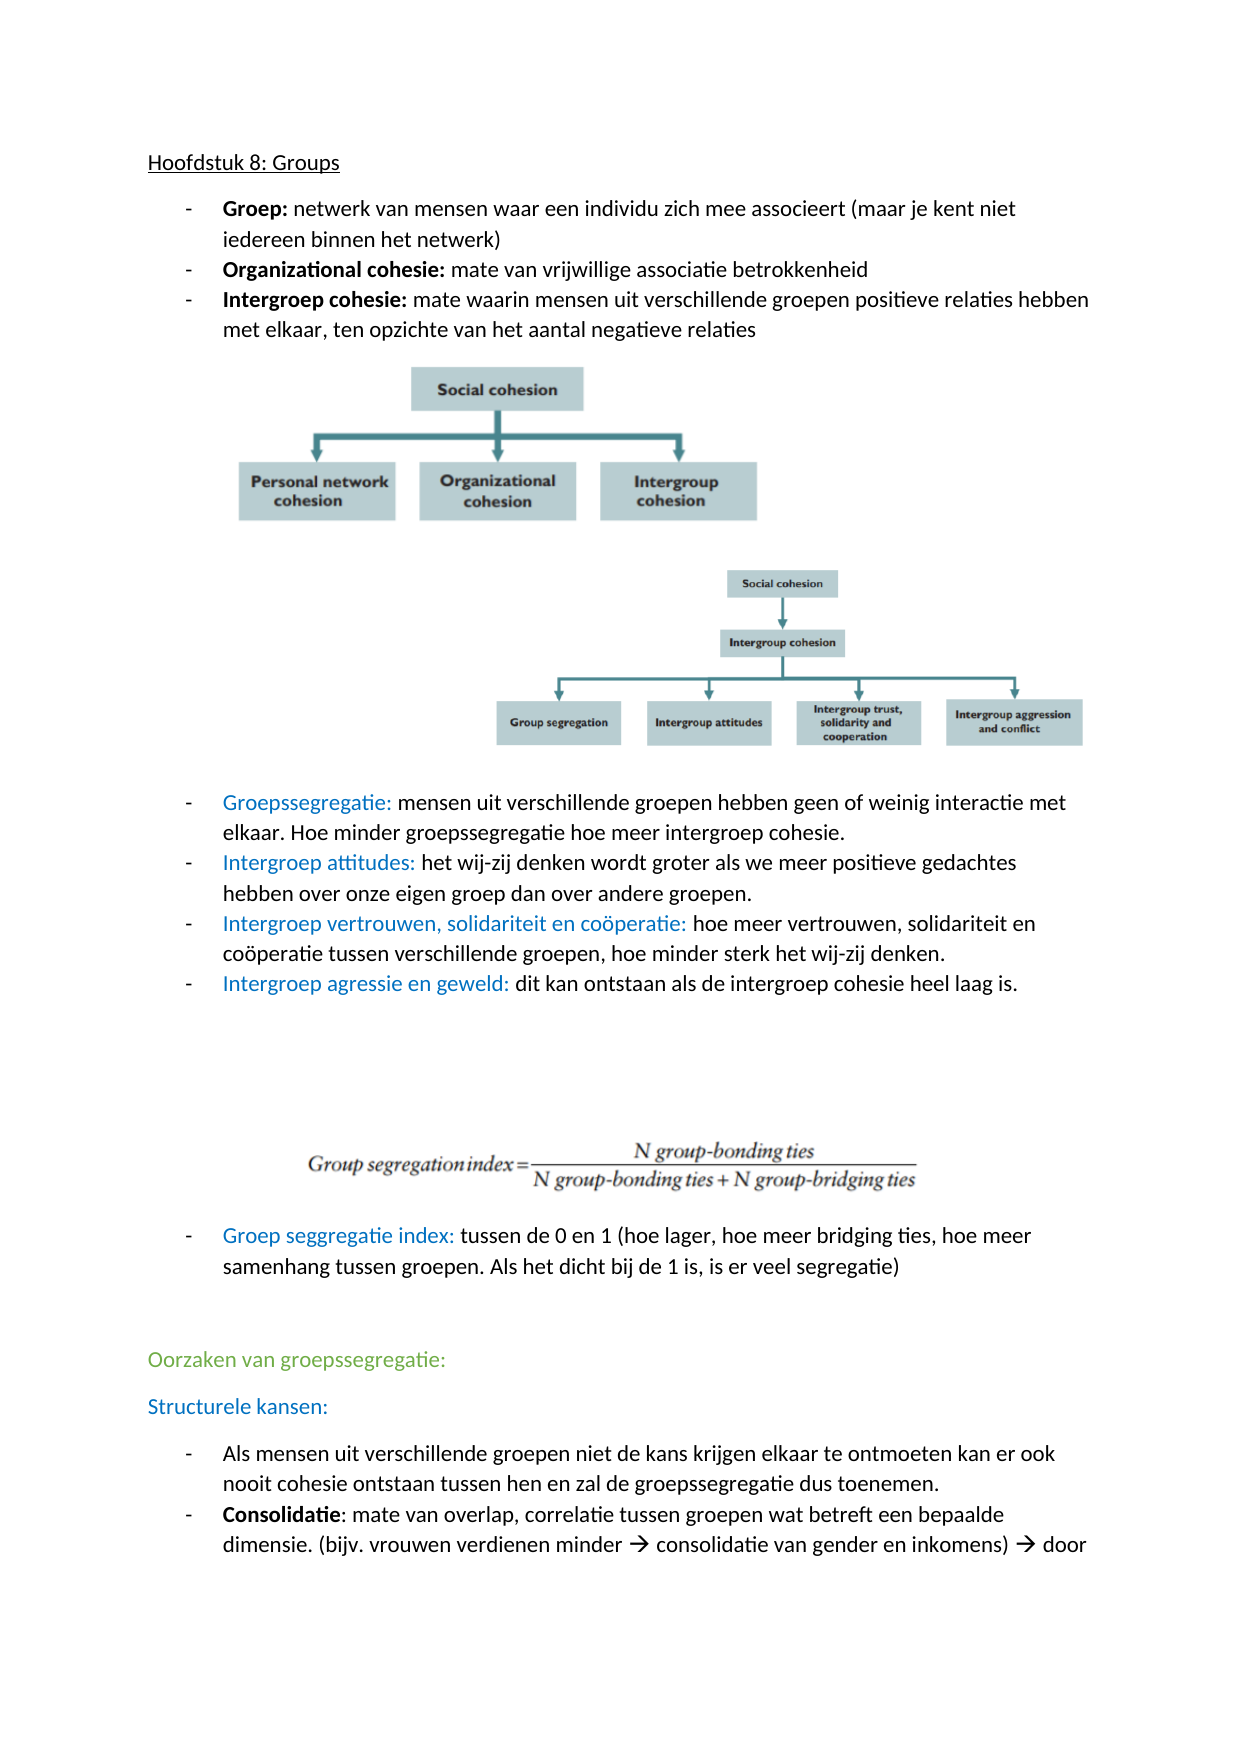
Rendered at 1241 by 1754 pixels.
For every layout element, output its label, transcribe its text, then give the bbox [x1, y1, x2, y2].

picture [222, 345, 787, 536]
list Groepssegregatie: mensen uit verschillende groepen hebben geen of weinig interactie met elkaar. Hoe minder groepssegregatie hoe meer intergroep cohesie. [185, 788, 1093, 846]
list Als mensen uit verschillende groepen niet de kans krijgen elkaar te ontmoeten kan er ook nooit cohesie ontstaan tussen hen en zal de groepssegregatie dus toenemen. [185, 1439, 1093, 1497]
list Intergroep agressie en geweld: dit kan ontstaan als de intergroep cohesie heel laag is. [185, 969, 1093, 997]
list Intergroep cohesie: mate waarin mensen uit verschillende groepen positieve relaties hebben met elkaar, ten opzichte van het aantal negatieve relaties [185, 285, 1093, 343]
list Groep: netwerk van mensen waar een individu zich mee associeert (maar je kent niet iedereen binnen het netwerk) [185, 194, 1093, 253]
text Hoofdstuk 8: Groups [148, 148, 1093, 176]
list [185, 1500, 1093, 1558]
list Intergroep vertrouwen, solidariteit en coöperatie: hoe meer vertrouwen, solidariteit en coöperatie tussen verschillende groepen, hoe minder sterk het wij-zij denken. [185, 909, 1093, 967]
list Organizational cohesie: mate van vrijwillige associatie betrokkenheid [185, 255, 1093, 283]
list Intergroep attitudes: het wij-zij denken wordt groter als we meer positieve gedachtes hebben over onze eigen groep dan over andere groepen. [185, 848, 1093, 907]
picture [265, 1128, 975, 1201]
text Structurele kansen: [148, 1392, 1093, 1420]
picture [486, 561, 1093, 756]
text Oorzaken van groepssegregatie: [148, 1346, 1093, 1373]
